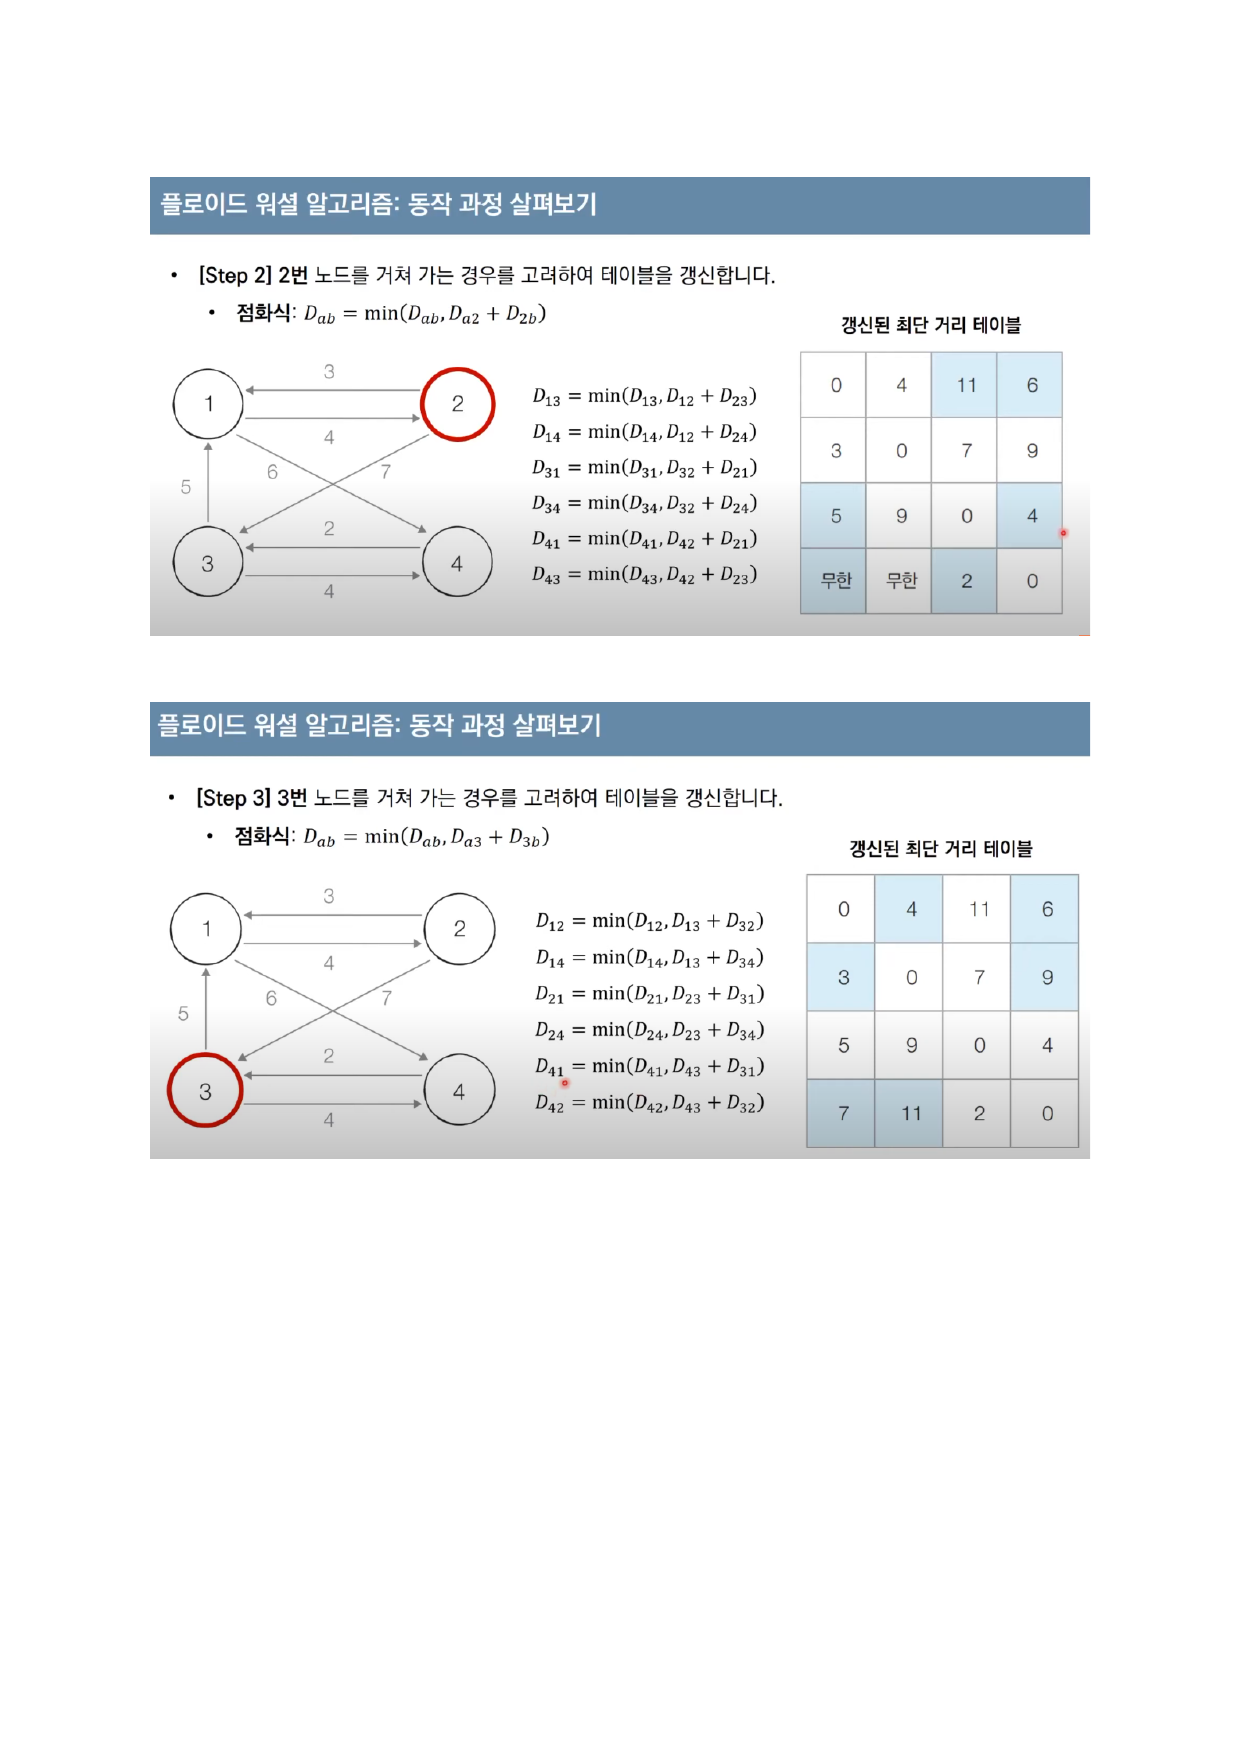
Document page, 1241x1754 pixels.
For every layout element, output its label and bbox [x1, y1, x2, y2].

picture [150, 177, 1091, 636]
picture [150, 702, 1091, 1159]
